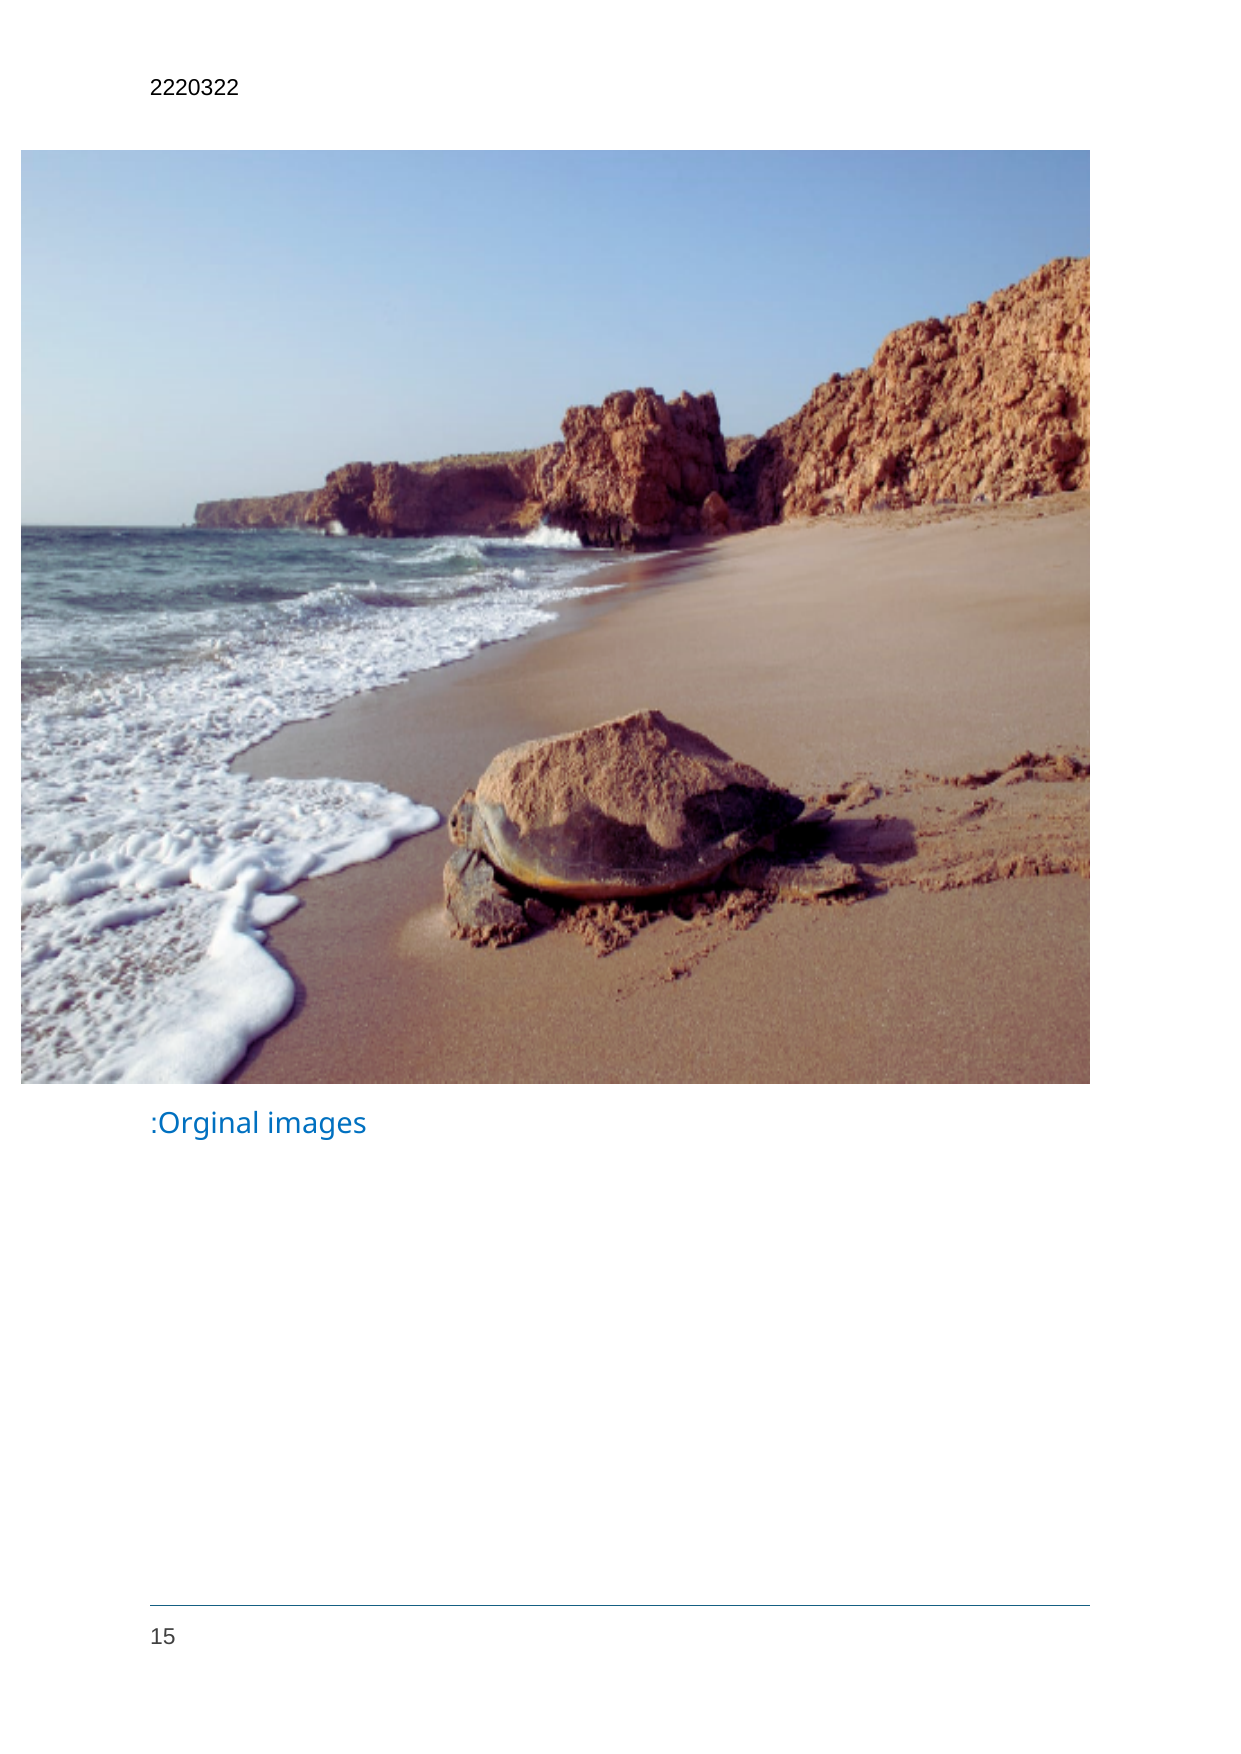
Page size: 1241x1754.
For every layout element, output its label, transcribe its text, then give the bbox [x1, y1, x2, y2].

picture [21, 150, 1090, 1084]
text Orginal images: [150, 1102, 1090, 1142]
